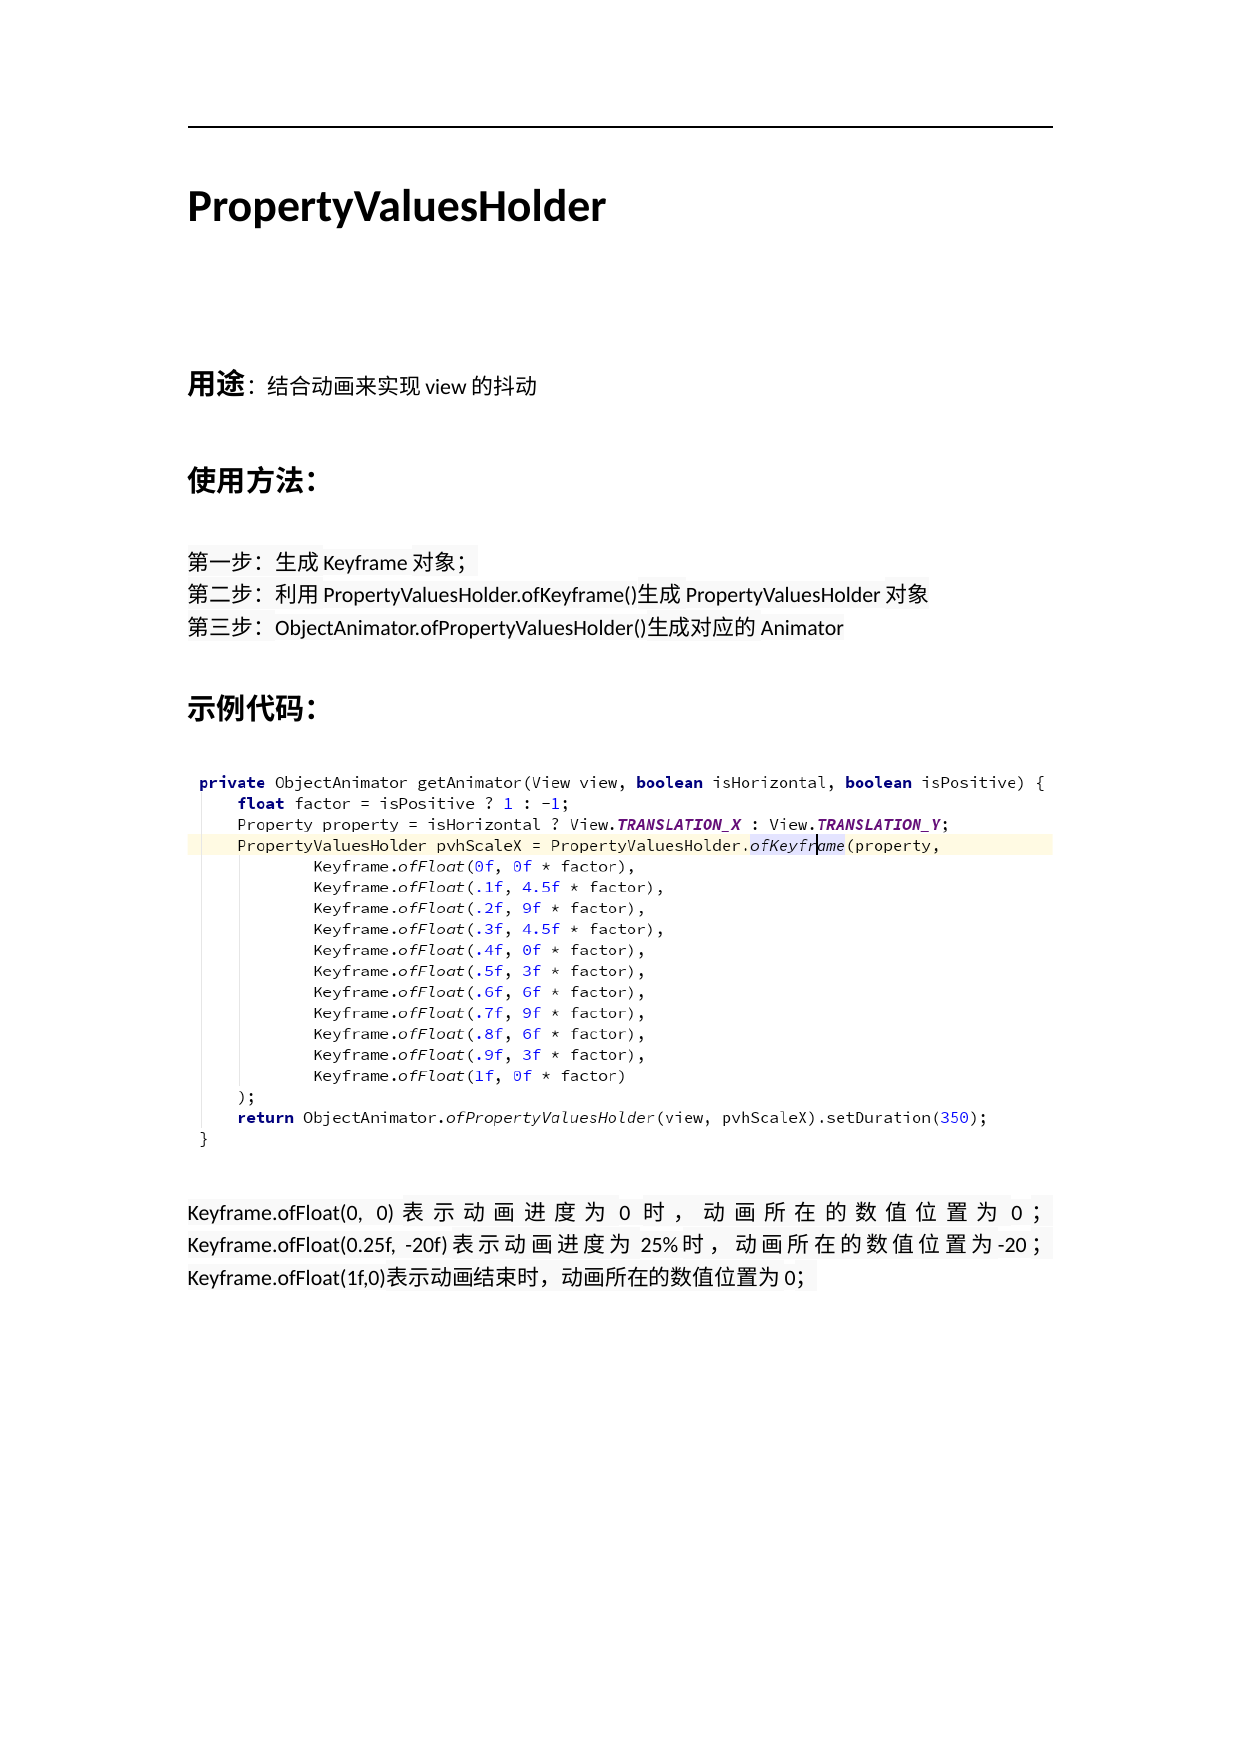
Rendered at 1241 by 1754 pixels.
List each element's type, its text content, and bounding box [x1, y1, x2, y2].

picture [187, 771, 1053, 1152]
text Keyframe.ofFloat(0, 0)表示动画进度为0时，动画所在的数值位置为0；Keyframe.ofFloat(0.25f, -20f)表示动画进度为25%时，动画所在的数值位置为-20；Keyframe.ofFloat(1f,0)表示动画结束时，动画所在的数值位置为0； [187, 1194, 1053, 1292]
subtitle PropertyValuesHolder [187, 173, 1053, 238]
text 第一步：生成Keyframe对象； 第二步：利用PropertyValuesHolder.ofKeyframe()生成PropertyValuesHolder对象 第三步：ObjectAnimator.ofPropertyValuesHolder()生成对应的Animator [187, 544, 1053, 642]
text 用途：结合动画来实现view的抖动 [187, 349, 1053, 414]
text 示例代码： [187, 674, 1053, 739]
text 使用方法： [187, 447, 1053, 512]
